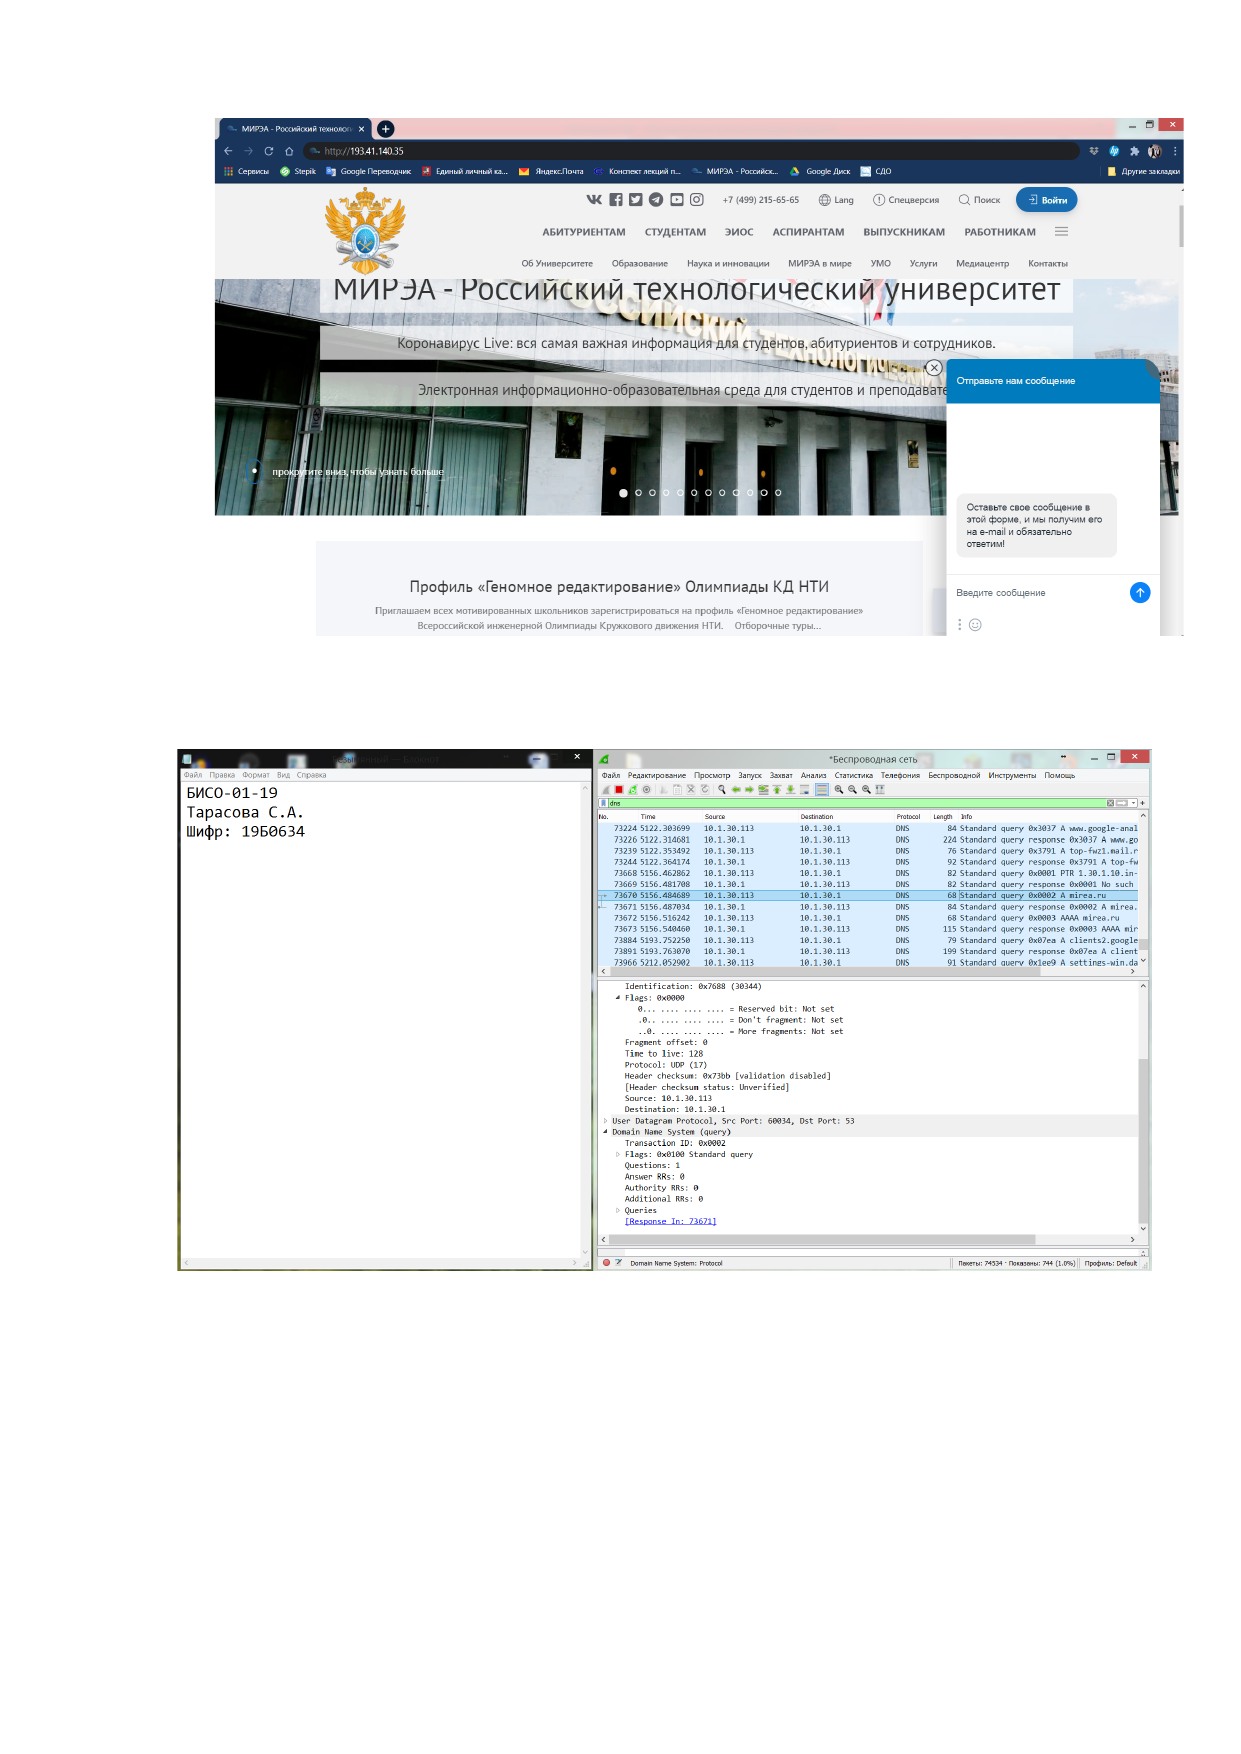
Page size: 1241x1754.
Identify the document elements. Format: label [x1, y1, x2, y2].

picture [214, 118, 1184, 636]
picture [177, 749, 1152, 1271]
